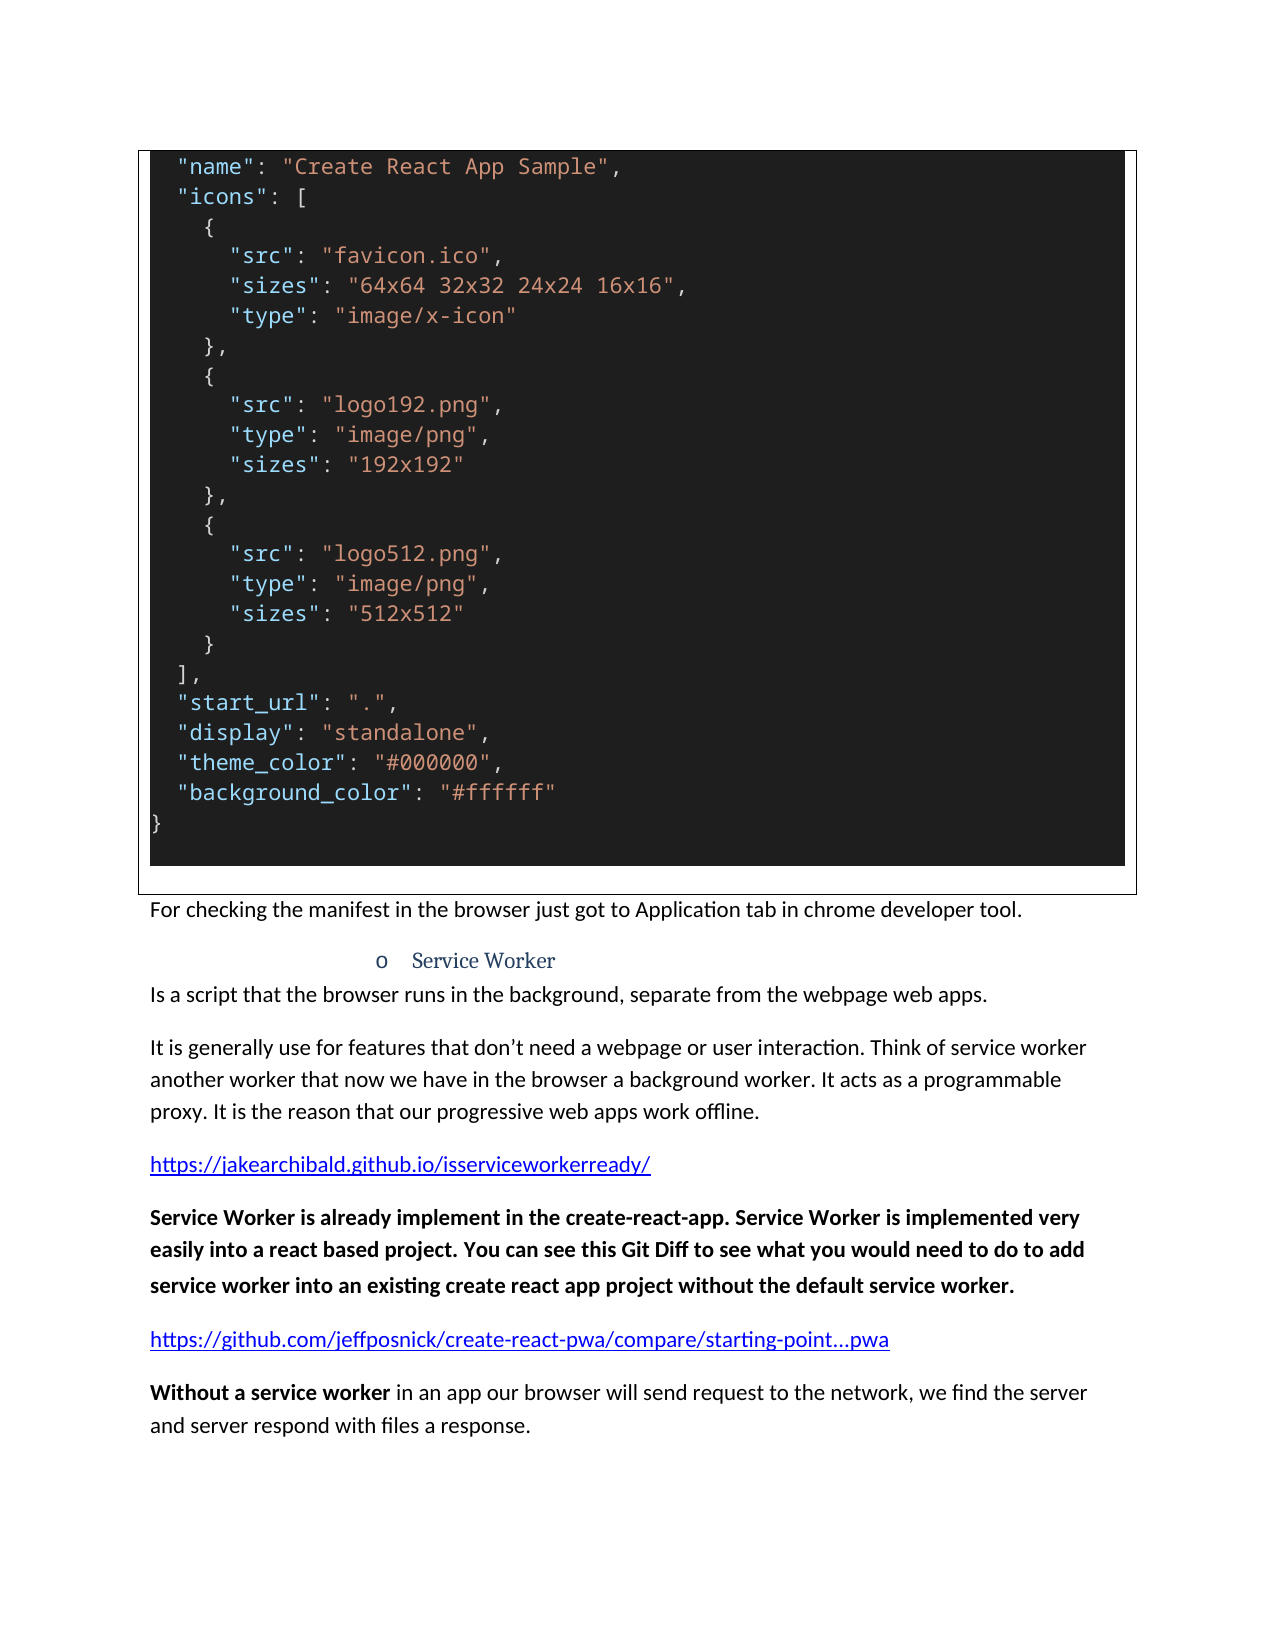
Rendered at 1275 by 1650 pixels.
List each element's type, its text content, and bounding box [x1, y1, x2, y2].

text It is generally use for features that don’t need a webpage or user interaction. Think of service worker another worker that now we have in the browser a background worker. It acts as a programmable proxy. It is the reason that our progressive web apps work offline. [150, 1033, 1125, 1125]
text https://jakearchibald.github.io/isserviceworkerready/ [150, 1150, 1125, 1178]
text Service Worker is already implement in the create-react-app. Service Worker is implemented very easily into a react based project. You can see this Git Diff to see what you would need to do to add service worker into an existing create react app project without the default service worker. [150, 1203, 1125, 1300]
text Without a service worker in an app our browser will send request to the network, we find the server and server respond with files a response. [150, 1378, 1125, 1439]
text For checking the manifest in the browser just got to Application tab in chrome developer tool. [150, 895, 1125, 923]
subtitle Service Worker [375, 948, 1125, 976]
text https://github.com/jeffposnick/create-react-pwa/compare/starting-point...pwa [150, 1326, 1125, 1353]
text Is a script that the browser runs in the background, separate from the webpage web apps. [150, 980, 1125, 1008]
